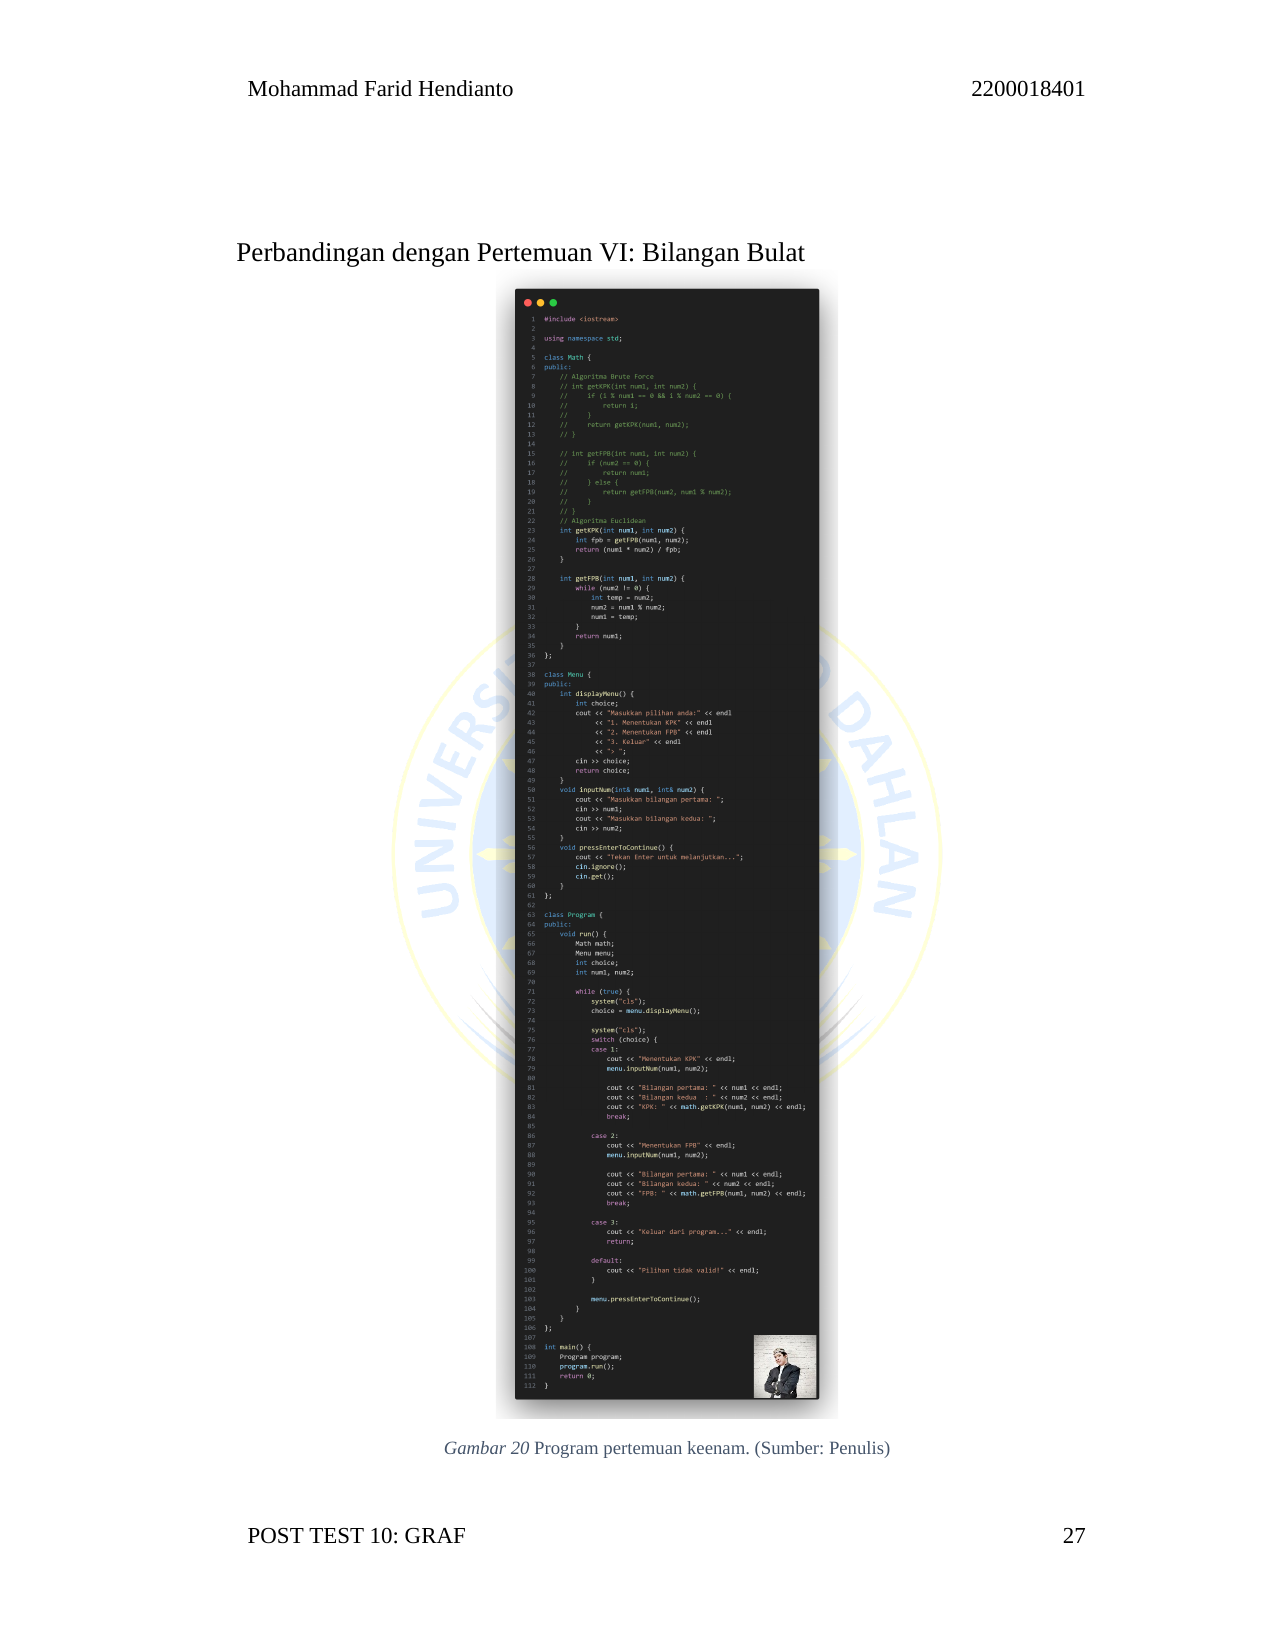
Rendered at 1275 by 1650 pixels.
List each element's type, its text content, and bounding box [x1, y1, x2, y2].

picture [495, 269, 839, 1419]
subtitle Perbandingan dengan Pertemuan VI: Bilangan Bulat [236, 236, 1098, 267]
text Gambar 20 Program pertemuan keenam. (Sumber: Penulis) [236, 1437, 1098, 1459]
